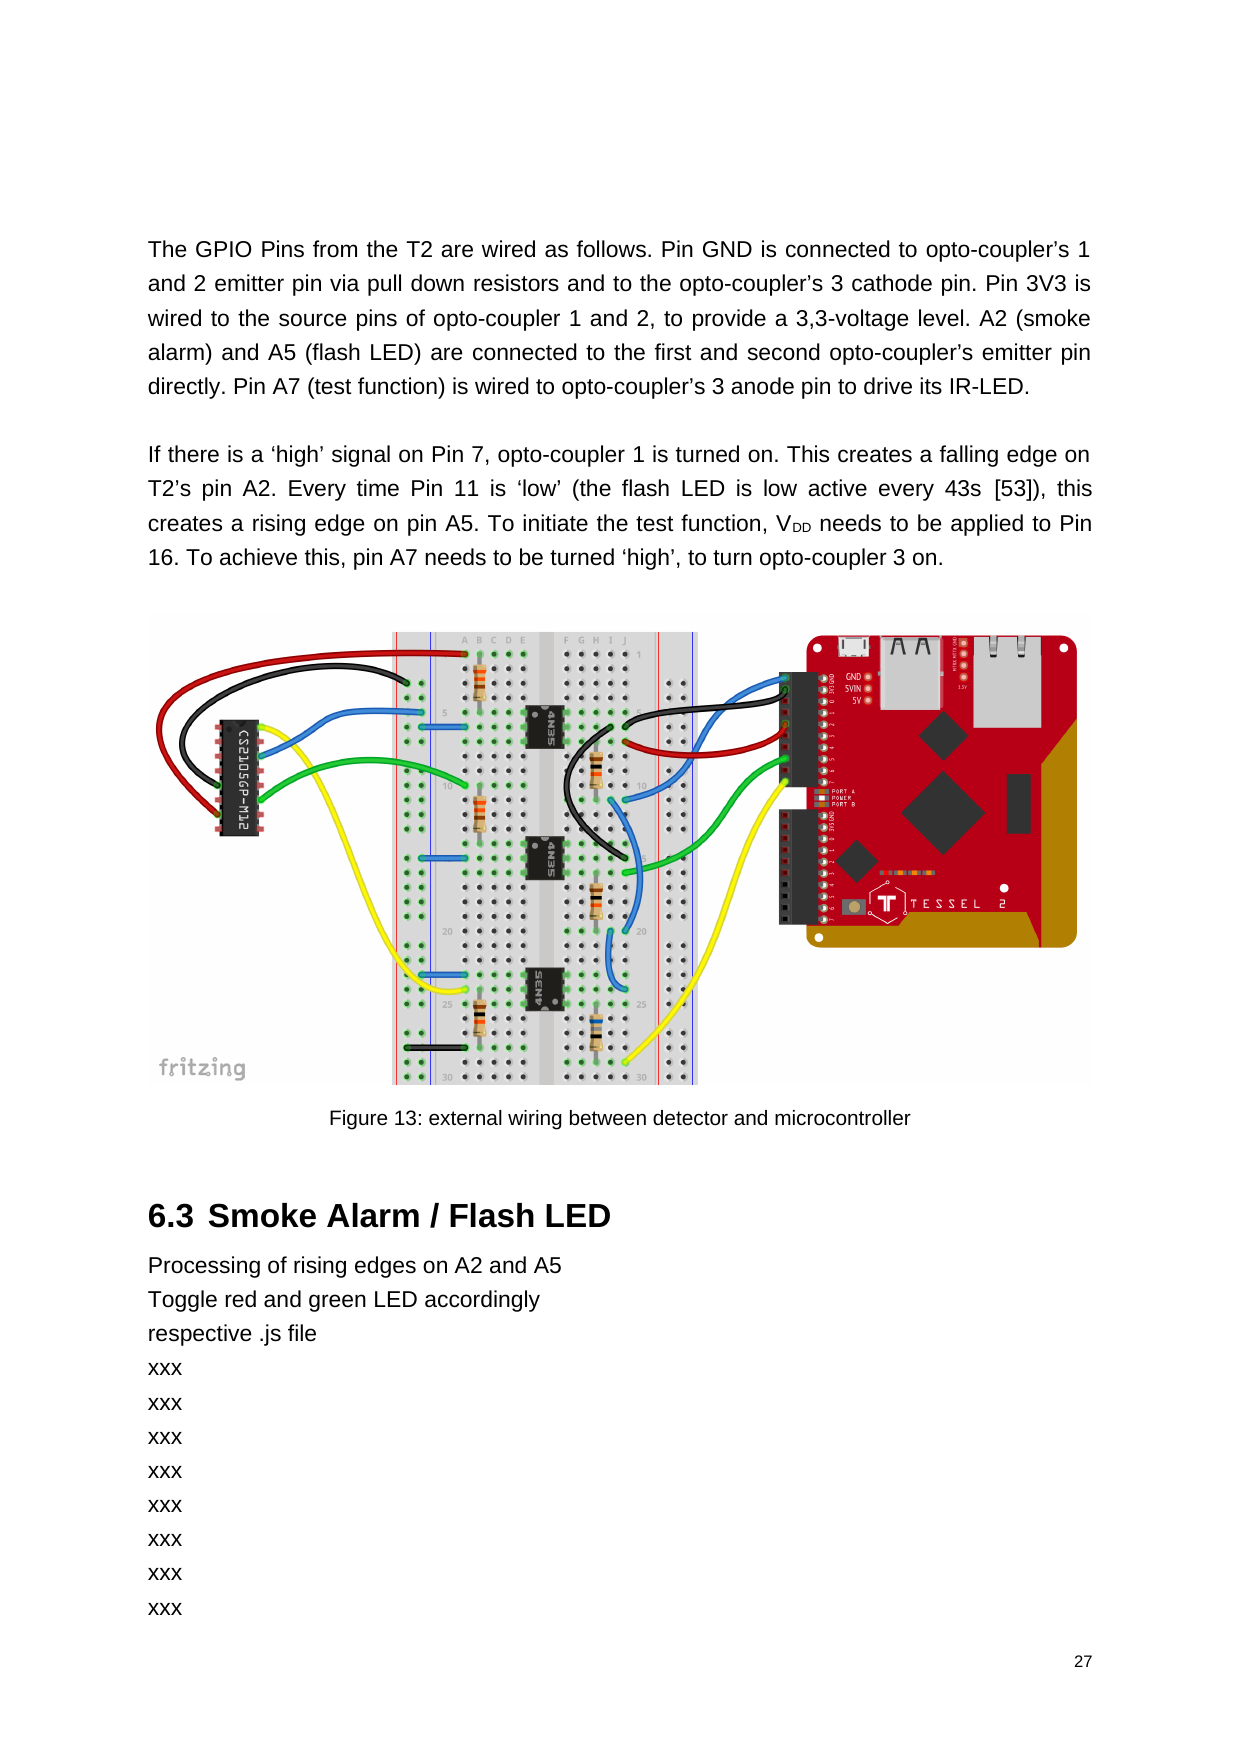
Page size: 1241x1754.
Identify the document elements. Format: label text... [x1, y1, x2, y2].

text Toggle red and green LED accordingly [148, 1286, 1092, 1312]
text If there is a ‘high’ signal on Pin 7, opto-coupler 1 is turned on. This creates a falling edge on T2’s pin A2. Every time Pin 11 is ‘low’ (the flash LED is low active every 43s ), this creates a rising edge on pin A5. To initiate the test function, VDD needs to be applied to Pin 16. To achieve this, pin A7 needs to be turned ‘high’, to turn opto-coupler 3 on. [148, 441, 1092, 570]
text Figure 13: external wiring between detector and microcontroller [148, 1105, 1092, 1129]
subtitle Smoke Alarm / Flash LED [148, 1196, 1092, 1234]
text The GPIO Pins from the T2 are wired as follows. Pin GND is connected to opto-coupler’s 1 and 2 emitter pin via pull down resistors and to the opto-coupler’s 3 cathode pin. Pin 3V3 is wired to the source pins of opto-coupler 1 and 2, to provide a 3,3-voltage level. A2 (smoke alarm) and A5 (flash LED) are connected to the first and second opto-coupler’s emitter pin directly. Pin A7 (test function) is wired to opto-coupler’s 3 anode pin to drive its IR-LED. [148, 236, 1092, 399]
text xxx [148, 1559, 1092, 1586]
text xxx [148, 1457, 1092, 1483]
text respective .js file [148, 1320, 1092, 1346]
text xxx [148, 1491, 1092, 1517]
text xxx [148, 1388, 1092, 1415]
text Processing of rising edges on A2 and A5 [148, 1252, 1092, 1278]
text xxx [148, 1593, 1092, 1620]
text xxx [148, 1354, 1092, 1381]
picture [147, 612, 1093, 1085]
text xxx [148, 1525, 1092, 1551]
text xxx [148, 1423, 1092, 1449]
